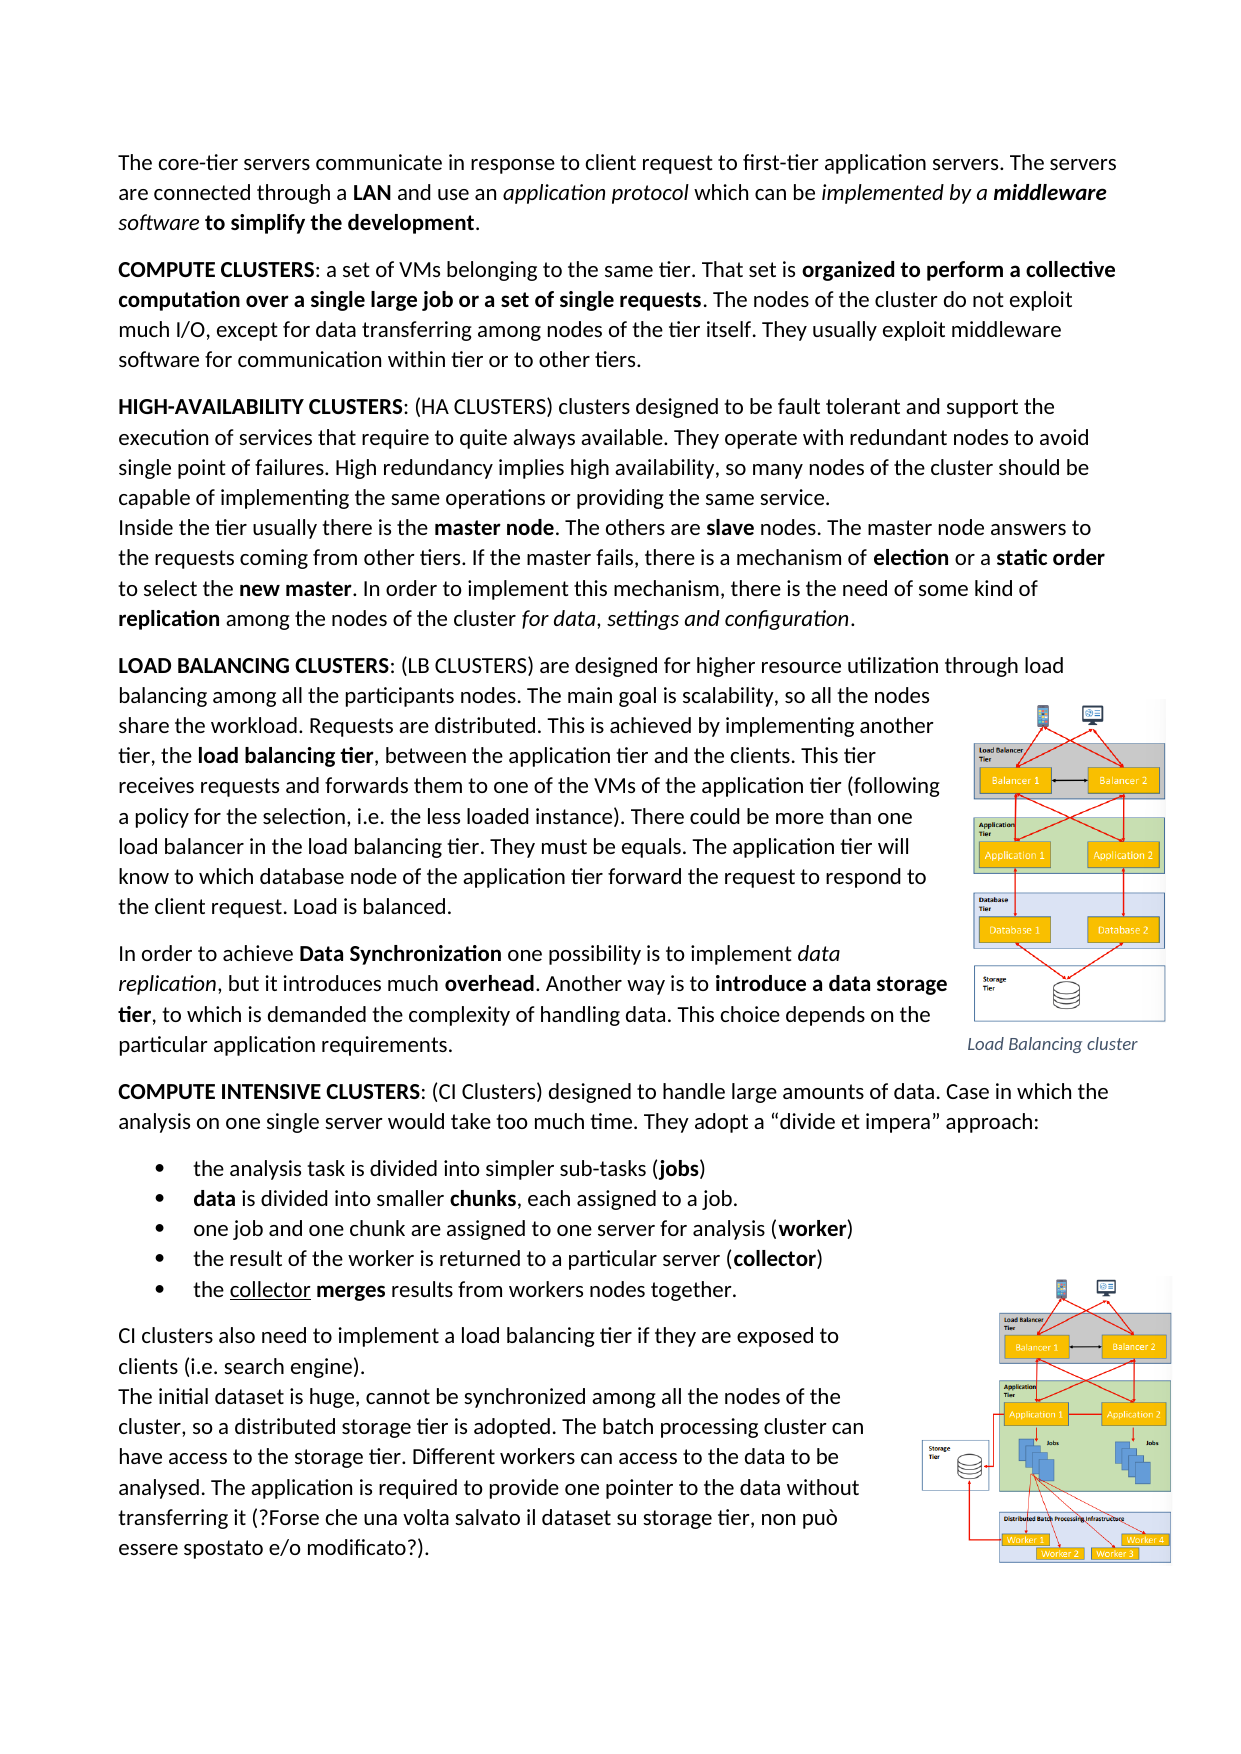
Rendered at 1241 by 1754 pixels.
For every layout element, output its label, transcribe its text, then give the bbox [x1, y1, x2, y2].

text The core-tier servers communicate in response to client request to first-tier application servers. The servers are connected through a LAN and use an application protocol which can be implemented by a middleware software to simplify the development. [118, 148, 1122, 236]
text CI clusters also need to implement a load balancing tier if they are exposed to clients (i.e. search engine). The initial dataset is huge, cannot be synchronized among all the nodes of the cluster, so a distributed storage tier is adopted. The batch processing cluster can have access to the storage tier. Different workers can access to the data to be analysed. The application is required to provide one pointer to the data without transferring it (?Forse che una volta salvato il dataset su storage tier, non può essere spostato e/o modificato?). [118, 1322, 915, 1561]
text COMPUTE INTENSIVE CLUSTERS: (CI Clusters) designed to handle large amounts of data. Case in which the analysis on one single server would take too much time. They adopt a “divide et impera” approach: [118, 1077, 1122, 1135]
list the result of the worker is returned to a particular server (collector) [156, 1244, 1122, 1272]
list the analysis task is divided into simpler sub-tasks (jobs) [156, 1154, 1122, 1182]
list one job and one chunk are assigned to one server for analysis (worker) [156, 1214, 1122, 1242]
text COMPUTE CLUSTERS: a set of VMs belonging to the same tier. That set is organized to perform a collective computation over a single large job or a set of single requests. The nodes of the cluster do not exploit much I/O, except for data transferring among nodes of the tier itself. They usually exploit middleware software for communication within tier or to other tiers. [118, 255, 1122, 373]
list data is divided into smaller chunks, each assigned to a job. [156, 1184, 1122, 1212]
text In order to achieve Data Synchronization one possibility is to implement data replication, but it introduces much overhead. Another way is to introduce a data storage tier, to which is demanded the complexity of handling data. This choice depends on the particular application requirements. [118, 939, 1122, 1058]
text LOAD BALANCING CLUSTERS: (LB CLUSTERS) are designed for higher resource utilization through load balancing among all the participants nodes. The main goal is scalability, so all the nodes share the workload. Requests are distributed. This is achieved by implementing another tier, the load balancing tier, between the application tier and the clients. This tier receives requests and forwards them to one of the VMs of the application tier (following a policy for the selection, i.e. the less loaded instance). There could be more than one load balancer in the load balancing tier. They must be equals. The application tier will know to which database node of the application tier forward the request to respond to the client request. Load is balanced. [118, 651, 1122, 920]
picture [967, 699, 1166, 1023]
list the collector merges results from workers nodes together. [156, 1275, 1122, 1303]
picture [915, 1276, 1173, 1566]
text HIGH-AVAILABILITY CLUSTERS: (HA CLUSTERS) clusters designed to be fault tolerant and support the execution of services that require to quite always available. They operate with redundant nodes to avoid single point of failures. High redundancy implies high availability, so many nodes of the cluster should be capable of implementing the same operations or providing the same service. Inside the tier usually there is the master node. The others are slave nodes. The master node answers to the requests coming from other tiers. If the master fails, there is a mechanism of election or a static order to select the new master. In order to implement this mechanism, there is the need of some kind of replication among the nodes of the cluster for data, settings and configuration. [118, 392, 1122, 632]
